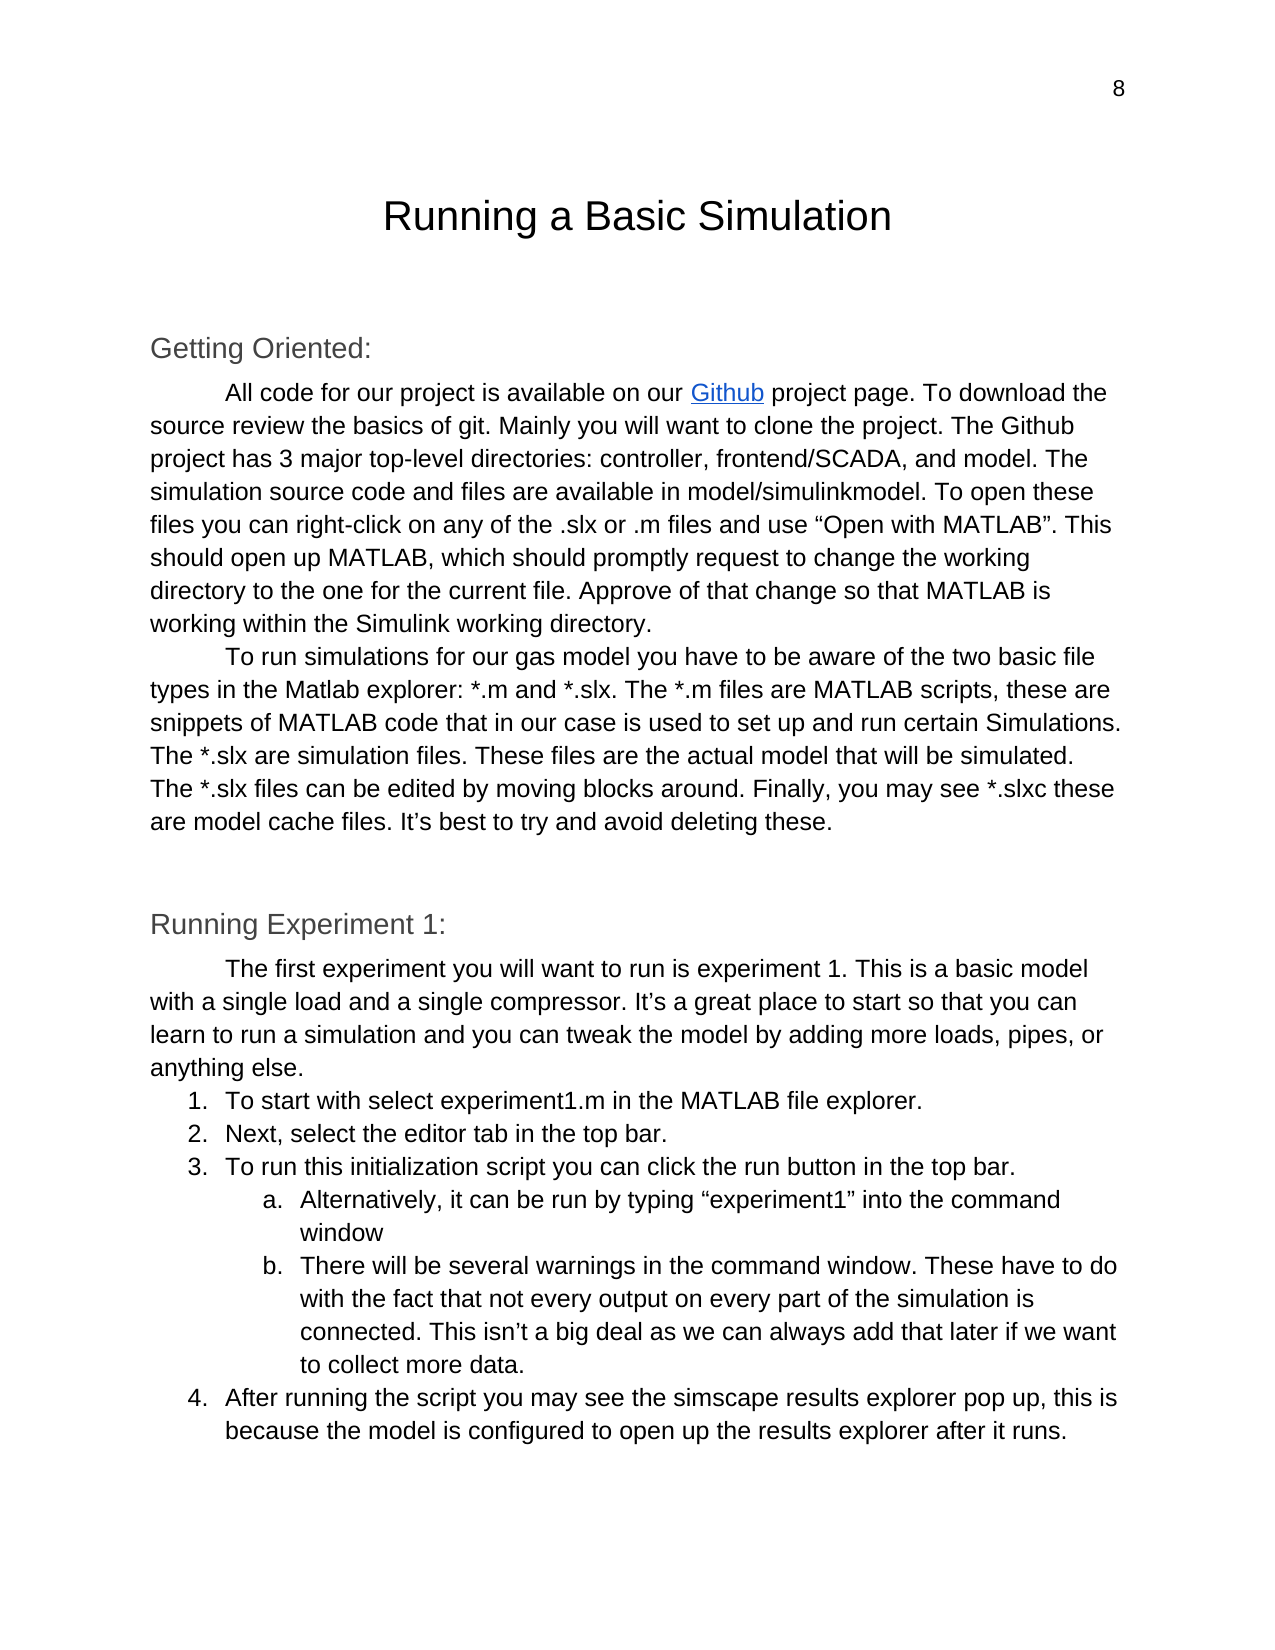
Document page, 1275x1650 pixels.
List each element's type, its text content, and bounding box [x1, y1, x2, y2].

text The first experiment you will want to run is experiment 1. This is a basic model with a single load and a single compressor. It’s a great place to start so that you can learn to run a simulation and you can tweak the model by adding more loads, pipes, or anything else. [150, 953, 1125, 1081]
list There will be several warnings in the command window. These have to do with the fact that not every output on every part of the simulation is connected. This isn’t a big deal as we can always add that later if we want to collect more data. [262, 1251, 1125, 1378]
text All code for our project is available on our Github project page. To download the source review the basics of git. Mainly you will want to clone the project. The Github project has 3 major top-level directories: controller, frontend/SCADA, and model. The simulation source code and files are available in model/simulinkmodel. To open these files you can right-click on any of the .slx or .m files and use “Open with MATLAB”. This should open up MATLAB, which should promptly request to change the working directory to the one for the current file. Approve of that change so that MATLAB is working within the Simulink working directory. [150, 378, 1125, 638]
list To start with select experiment1.m in the MATLAB file explorer. [187, 1086, 1125, 1114]
subtitle Getting Oriented: [150, 331, 1125, 365]
subtitle Running Experiment 1: [150, 907, 1125, 940]
text To run simulations for our gas model you have to be aware of the two basic file types in the Matlab explorer: *.m and *.slx. The *.m files are MATLAB scripts, these are snippets of MATLAB code that in our case is used to set up and run certain Simulations. The *.slx are simulation files. These files are the actual model that will be simulated. The *.slx files can be edited by moving blocks around. Finally, you may see *.slxc these are model cache files. It’s best to try and avoid deleting these. [150, 642, 1125, 836]
list To run this initialization script you can click the run button in the top bar. [187, 1152, 1125, 1180]
list Alternatively, it can be run by typing “experiment1” into the command window [262, 1185, 1125, 1246]
subtitle Running a Basic Simulation [150, 192, 1125, 239]
list After running the script you may see the simscape results explorer pop up, this is because the model is configured to open up the results explorer after it runs. [187, 1383, 1125, 1444]
list Next, select the editor tab in the top bar. [187, 1119, 1125, 1147]
